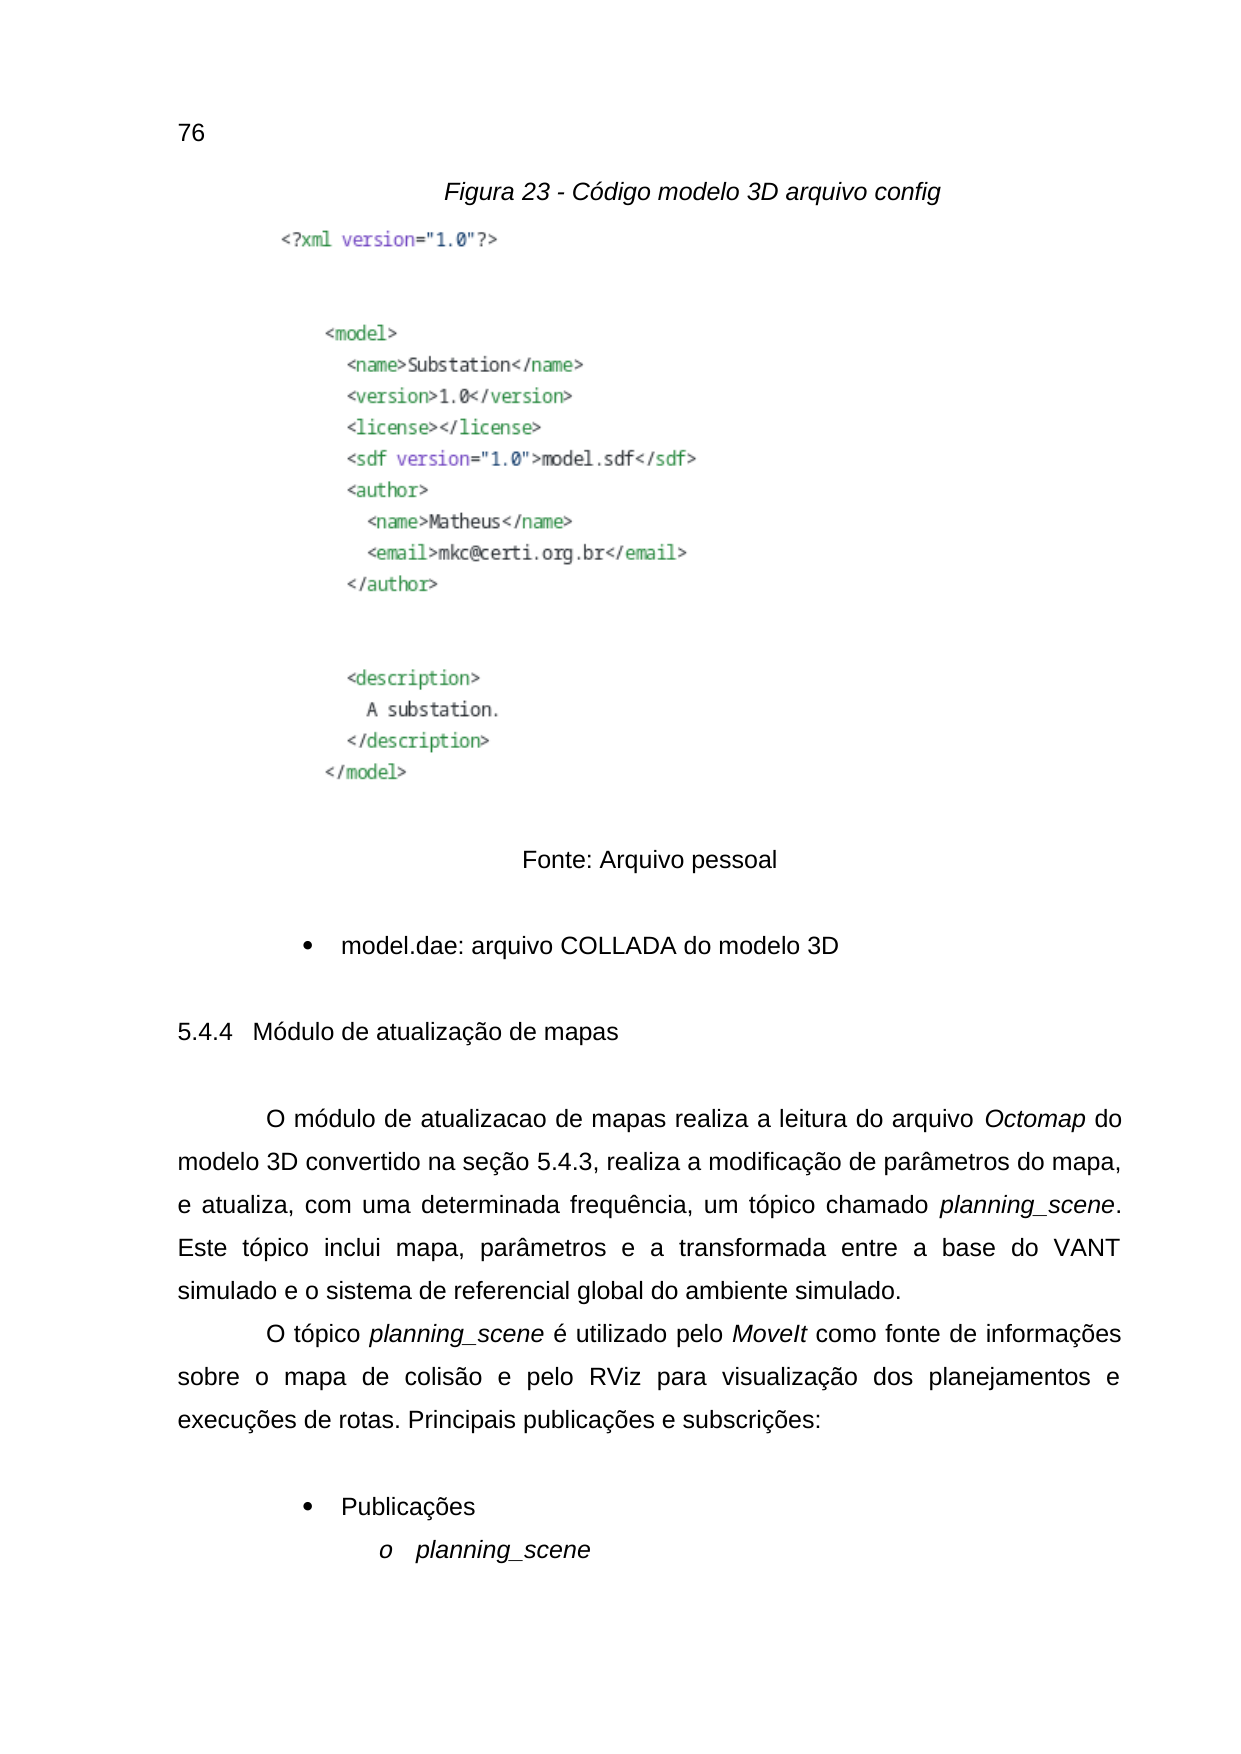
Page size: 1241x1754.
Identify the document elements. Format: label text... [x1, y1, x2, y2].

text O módulo de atualizacao de mapas realiza a leitura do arquivo Octomap do modelo 3D convertido na seção 5.4.3, realiza a modificação de parâmetros do mapa, e atualiza, com uma determinada frequência, um tópico chamado planning_scene. Este tópico inclui mapa, parâmetros e a transformada entre a base do VANT simulado e o sistema de referencial global do ambiente simulado. [177, 1103, 1122, 1305]
list Publicações [303, 1492, 1122, 1521]
list model.dae: arquivo COLLADA do modelo 3D [303, 931, 1122, 960]
list planning_scene [378, 1535, 1122, 1566]
text Figura 23 - Código modelo 3D arquivo config [177, 177, 1122, 206]
text Fonte: Arquivo pessoal [177, 220, 1122, 873]
list Módulo de atualização de mapas [177, 1017, 1122, 1046]
text O tópico planning_scene é utilizado pelo MoveIt como fonte de informações sobre o mapa de colisão e pelo RViz para visualização dos planejamentos e execuções de rotas. Principais publicações e subscrições: [177, 1319, 1122, 1434]
